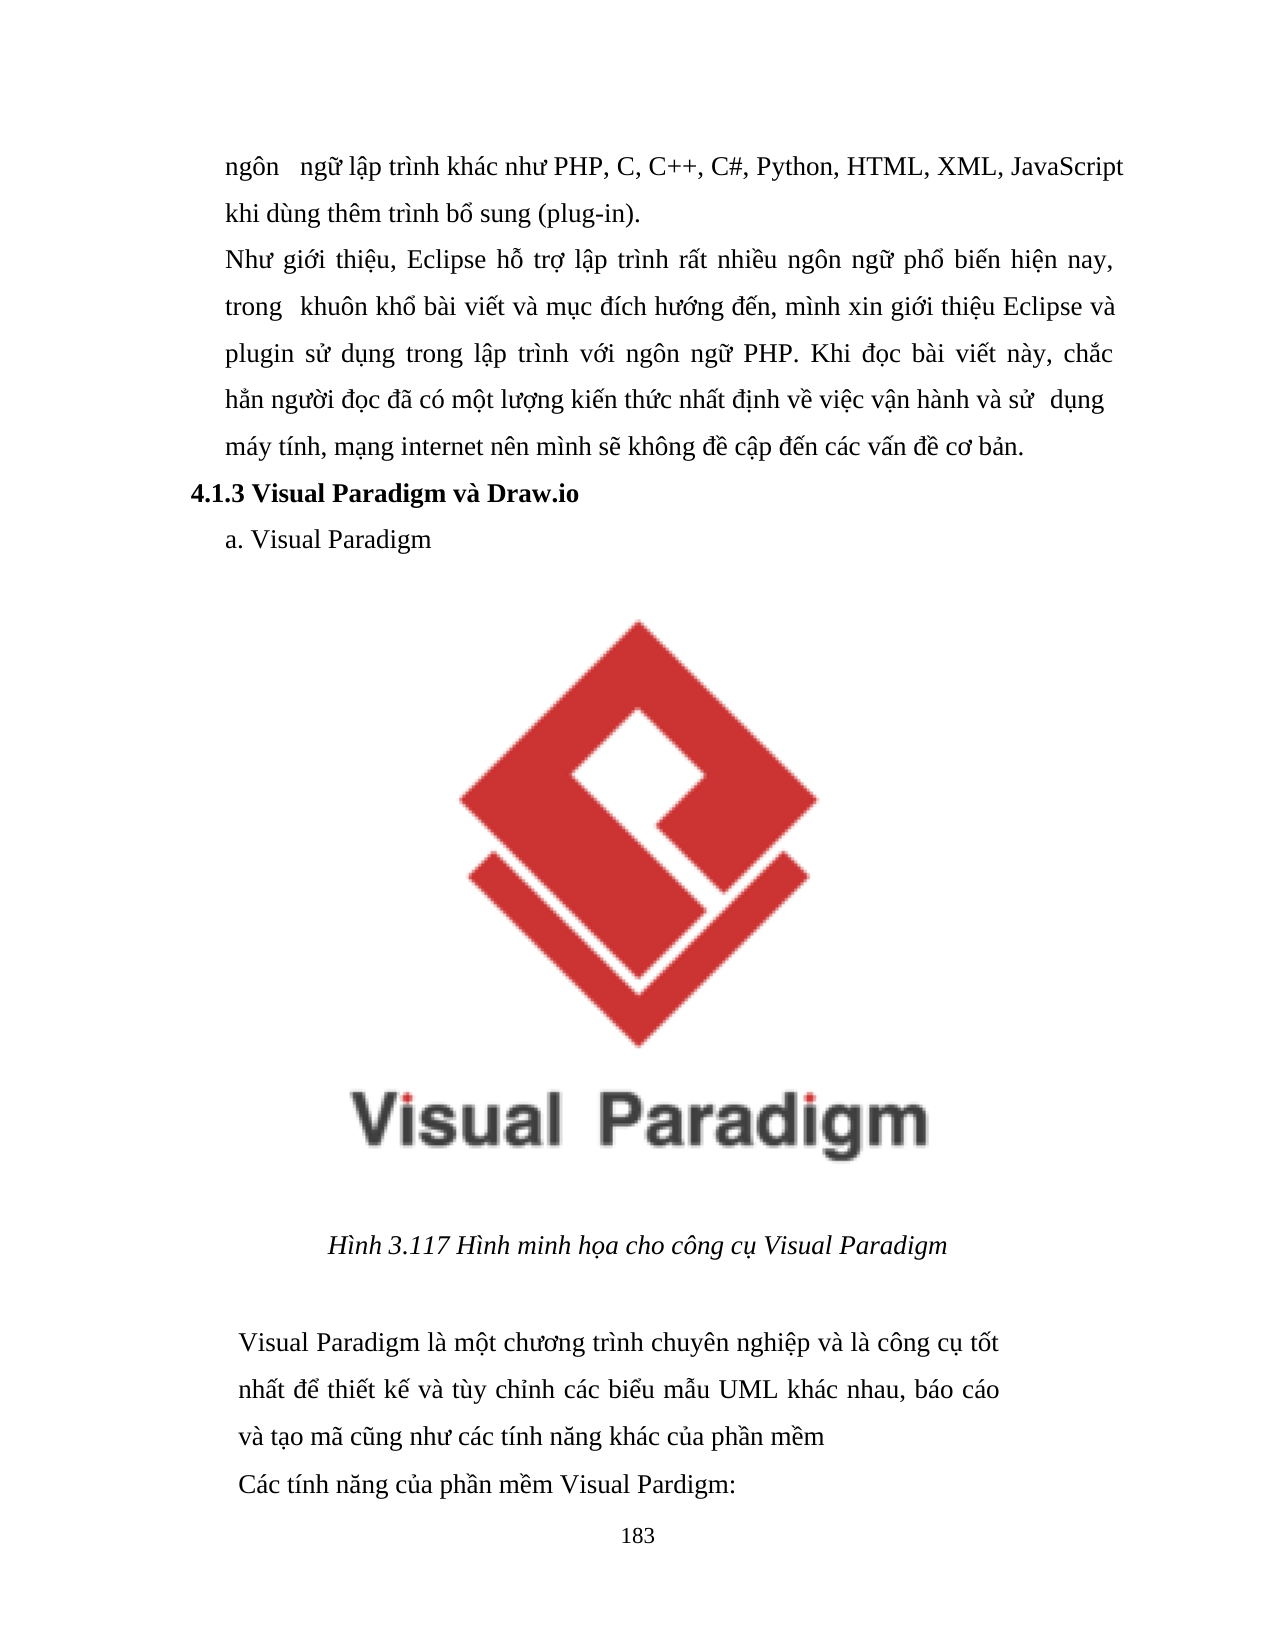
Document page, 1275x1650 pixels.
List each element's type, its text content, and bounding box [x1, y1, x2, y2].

text Visual Paradigm là một chương trình chuyên nghiệp và là công cụ tốt nhất để thiết kế và tùy chỉnh các biểu mẫu UML khác nhau, báo cáo và tạo mã cũng như các tính năng khác của phần mềm [238, 1326, 1000, 1451]
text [150, 150, 1125, 228]
subtitle 4.1.3 Visual Paradigm và Draw.io [150, 477, 1125, 508]
text Hình 3.117 Hình minh họa cho công cụ Visual Paradigm [150, 1229, 1125, 1261]
picture [325, 579, 951, 1205]
text a. Visual Paradigm [150, 523, 1125, 554]
text Như giới thiệu, Eclipse hỗ trợ lập trình rất nhiều ngôn ngữ phổ biến hiện nay, trong khuôn khổ bài viết và mục đích hướng đến, mình xin giới thiệu Eclipse và plugin sử dụng trong lập trình với ngôn ngữ PHP. Khi đọc bài viết này, chắc hẳn người đọc đã có một lượng kiến thức nhất định về việc vận hành và sử dụng máy tính, mạng internet nên mình sẽ không đề cập đến các vấn đề cơ bản. [150, 243, 1125, 461]
text Các tính năng của phần mềm Visual Pardigm: [238, 1466, 1125, 1500]
